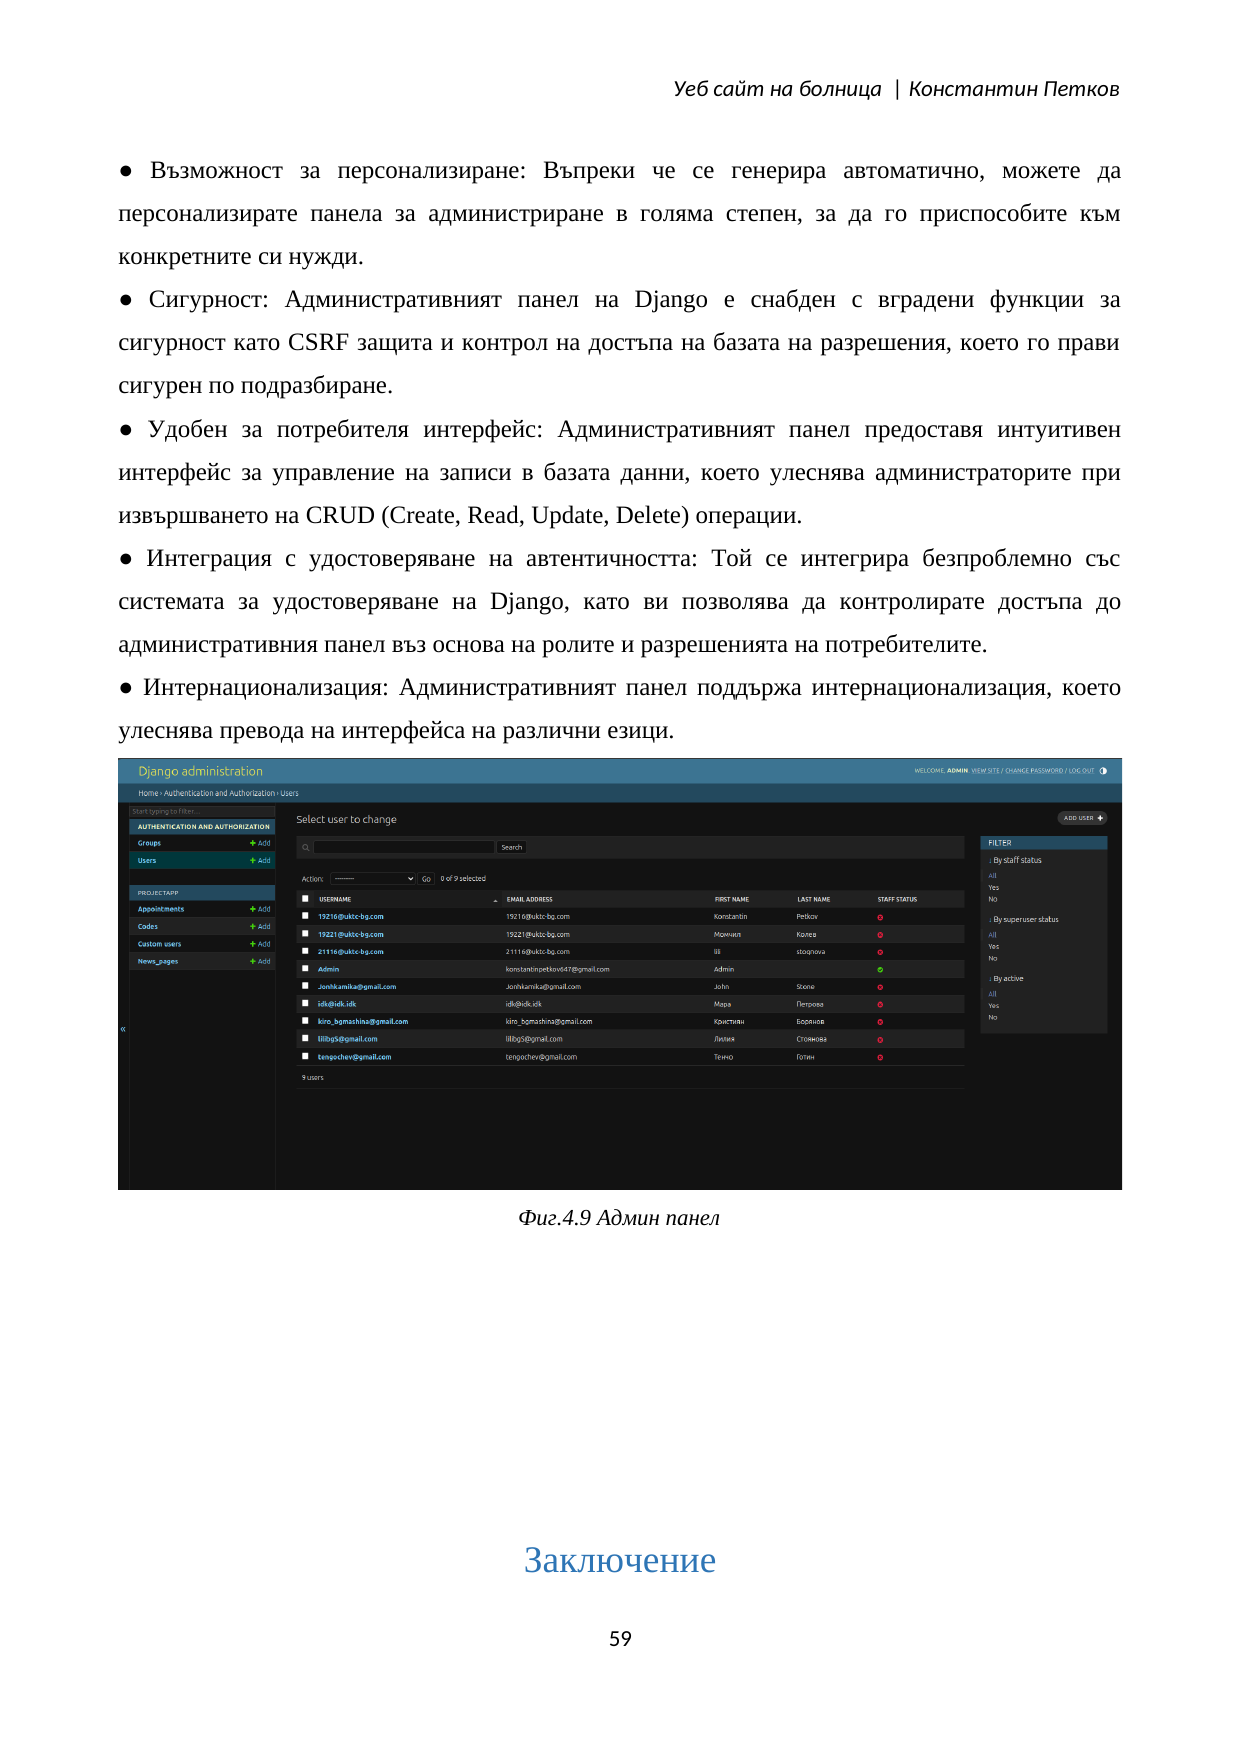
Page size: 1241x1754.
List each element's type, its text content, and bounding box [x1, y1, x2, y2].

text ● Възможност за персонализиране: Въпреки че се генерира автоматично, можете да персонализирате панела за администриране в голяма степен, за да го приспособите към конкретните си нужди. [118, 155, 1122, 270]
subtitle Заключение [118, 1537, 1122, 1580]
text Фиг.4.9 Админ панел [118, 1204, 1122, 1230]
text ● Удобен за потребителя интерфейс: Административният панел предоставя интуитивен интерфейс за управление на записи в базата данни, което улеснява администраторите при извършването на CRUD (Create, Read, Update, Delete) операции. [118, 414, 1122, 529]
text ● Интеграция с удостоверяване на автентичността: Той се интегрира безпроблемно със системата за удостоверяване на Django, като ви позволява да контролирате достъпа до административния панел въз основа на ролите и разрешенията на потребителите. [118, 543, 1122, 658]
text ● Интернационализация: Административният панел поддържа интернационализация, което улеснява превода на интерфейса на различни езици. [118, 672, 1122, 744]
text ● Сигурност: Административният панел на Django е снабден с вградени функции за сигурност като CSRF защита и контрол на достъпа на базата на разрешения, което го прави сигурен по подразбиране. [118, 284, 1122, 399]
picture [118, 758, 1123, 1190]
